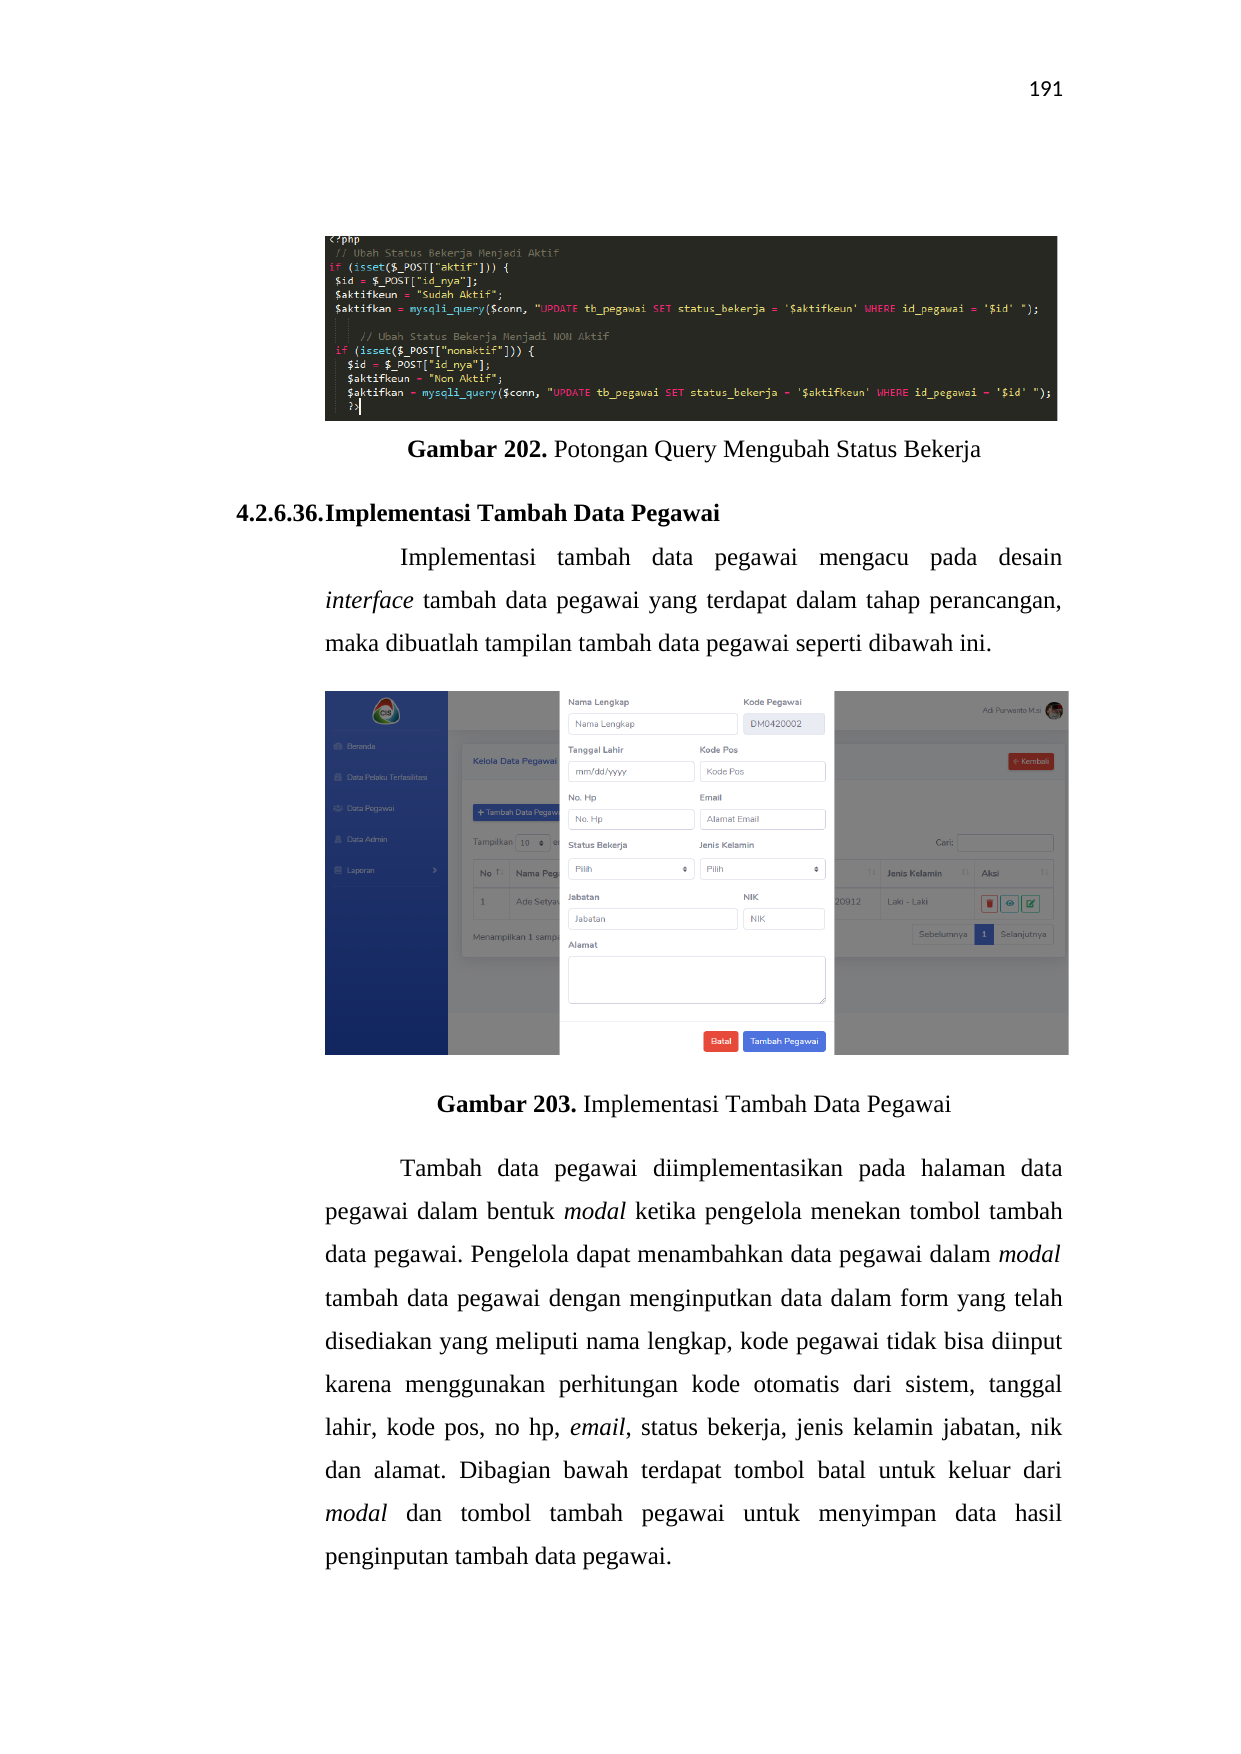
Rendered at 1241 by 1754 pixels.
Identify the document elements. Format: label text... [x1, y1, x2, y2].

text Gambar 203. Implementasi Tambah Data Pegawai [325, 1089, 1063, 1118]
text Implementasi tambah data pegawai mengacu pada desain interface tambah data pegawai yang terdapat dalam tahap perancangan, maka dibuatlah tampilan tambah data pegawai seperti dibawah ini. [325, 542, 1063, 657]
text Gambar 202. Potongan Query Mengubah Status Bekerja [325, 434, 1063, 463]
picture [325, 236, 1058, 421]
picture [325, 691, 1069, 1055]
list Tambah data pegawai diimplementasikan pada halaman data pegawai dalam bentuk modal ketika pengelola menekan tombol tambah data pegawai. Pengelola dapat menambahkan data pegawai dalam modal tambah data pegawai dengan menginputkan data dalam form yang telah disediakan yang meliputi nama lengkap, kode pegawai tidak bisa diinput karena menggunakan perhitungan kode otomatis dari sistem, tanggal lahir, kode pos, no hp, email, status bekerja, jenis kelamin jabatan, nik dan alamat. Dibagian bawah terdapat tombol batal untuk keluar dari modal dan tombol tambah pegawai untuk menyimpan data hasil penginputan tambah data pegawai. [325, 1153, 1063, 1570]
subtitle Implementasi Tambah Data Pegawai [236, 498, 1063, 527]
